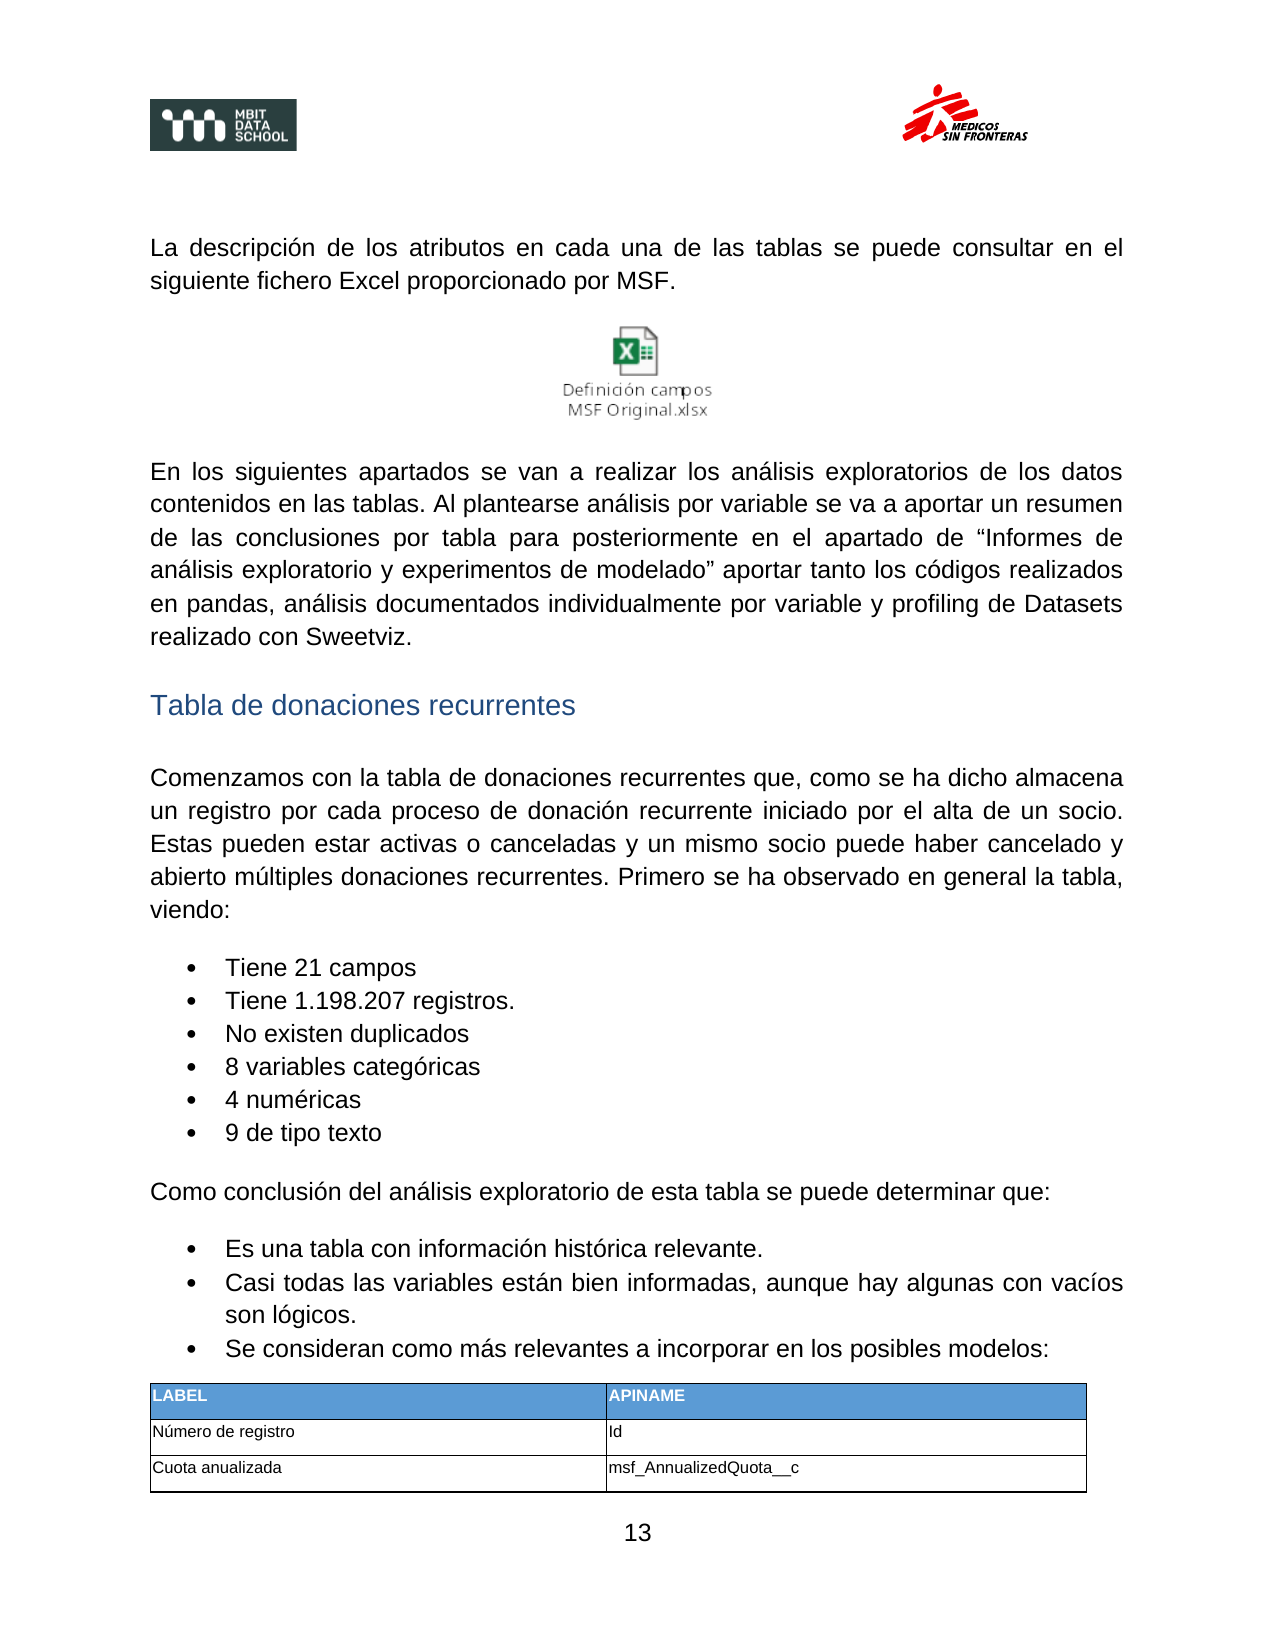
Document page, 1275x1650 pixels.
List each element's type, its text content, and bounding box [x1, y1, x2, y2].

list 9 de tipo texto [187, 1118, 1125, 1147]
list No existen duplicados [187, 1019, 1125, 1048]
table_header LABEL [151, 1384, 606, 1419]
table_cell msf_AnnualizedQuota__c [607, 1456, 1086, 1491]
table_cell Número de registro [151, 1420, 606, 1455]
list 8 variables categóricas [187, 1052, 1125, 1081]
list Casi todas las variables están bien informadas, aunque hay algunas con vacíos son lógicos. [187, 1267, 1125, 1329]
list Se consideran como más relevantes a incorporar en los posibles modelos: [187, 1333, 1125, 1362]
table_cell Cuota anualizada [151, 1456, 606, 1491]
text En los siguientes apartados se van a realizar los análisis exploratorios de los datos contenidos en las tablas. Al plantearse análisis por variable se va a aportar un resumen de las conclusiones por tabla para posteriormente en el apartado de “Informes de análisis exploratorio y experimentos de modelado” aportar tanto los códigos realizados en pandas, análisis documentados individualmente por variable y profiling de Datasets realizado con Sweetviz. [150, 456, 1125, 650]
table_header APINAME [607, 1384, 1086, 1419]
list 4 numéricas [187, 1085, 1125, 1114]
list Es una tabla con información histórica relevante. [187, 1234, 1125, 1263]
picture [150, 99, 297, 151]
table_cell Id [607, 1420, 1086, 1455]
text La descripción de los atributos en cada una de las tablas se puede consultar en el siguiente fichero Excel proporcionado por MSF. [150, 233, 1125, 295]
list Tiene 1.198.207 registros. [187, 986, 1125, 1015]
list Tiene 21 campos [187, 953, 1125, 982]
subtitle Tabla de donaciones recurrentes [150, 688, 1125, 721]
picture [893, 75, 1036, 151]
text Como conclusión del análisis exploratorio de esta tabla se puede determinar que: [150, 1176, 1125, 1205]
text Comenzamos con la tabla de donaciones recurrentes que, como se ha dicho almacena un registro por cada proceso de donación recurrente iniciado por el alta de un socio. Estas pueden estar activas o canceladas y un mismo socio puede haber cancelado y abierto múltiples donaciones recurrentes. Primero se ha observado en general la tabla, viendo: [150, 763, 1125, 924]
